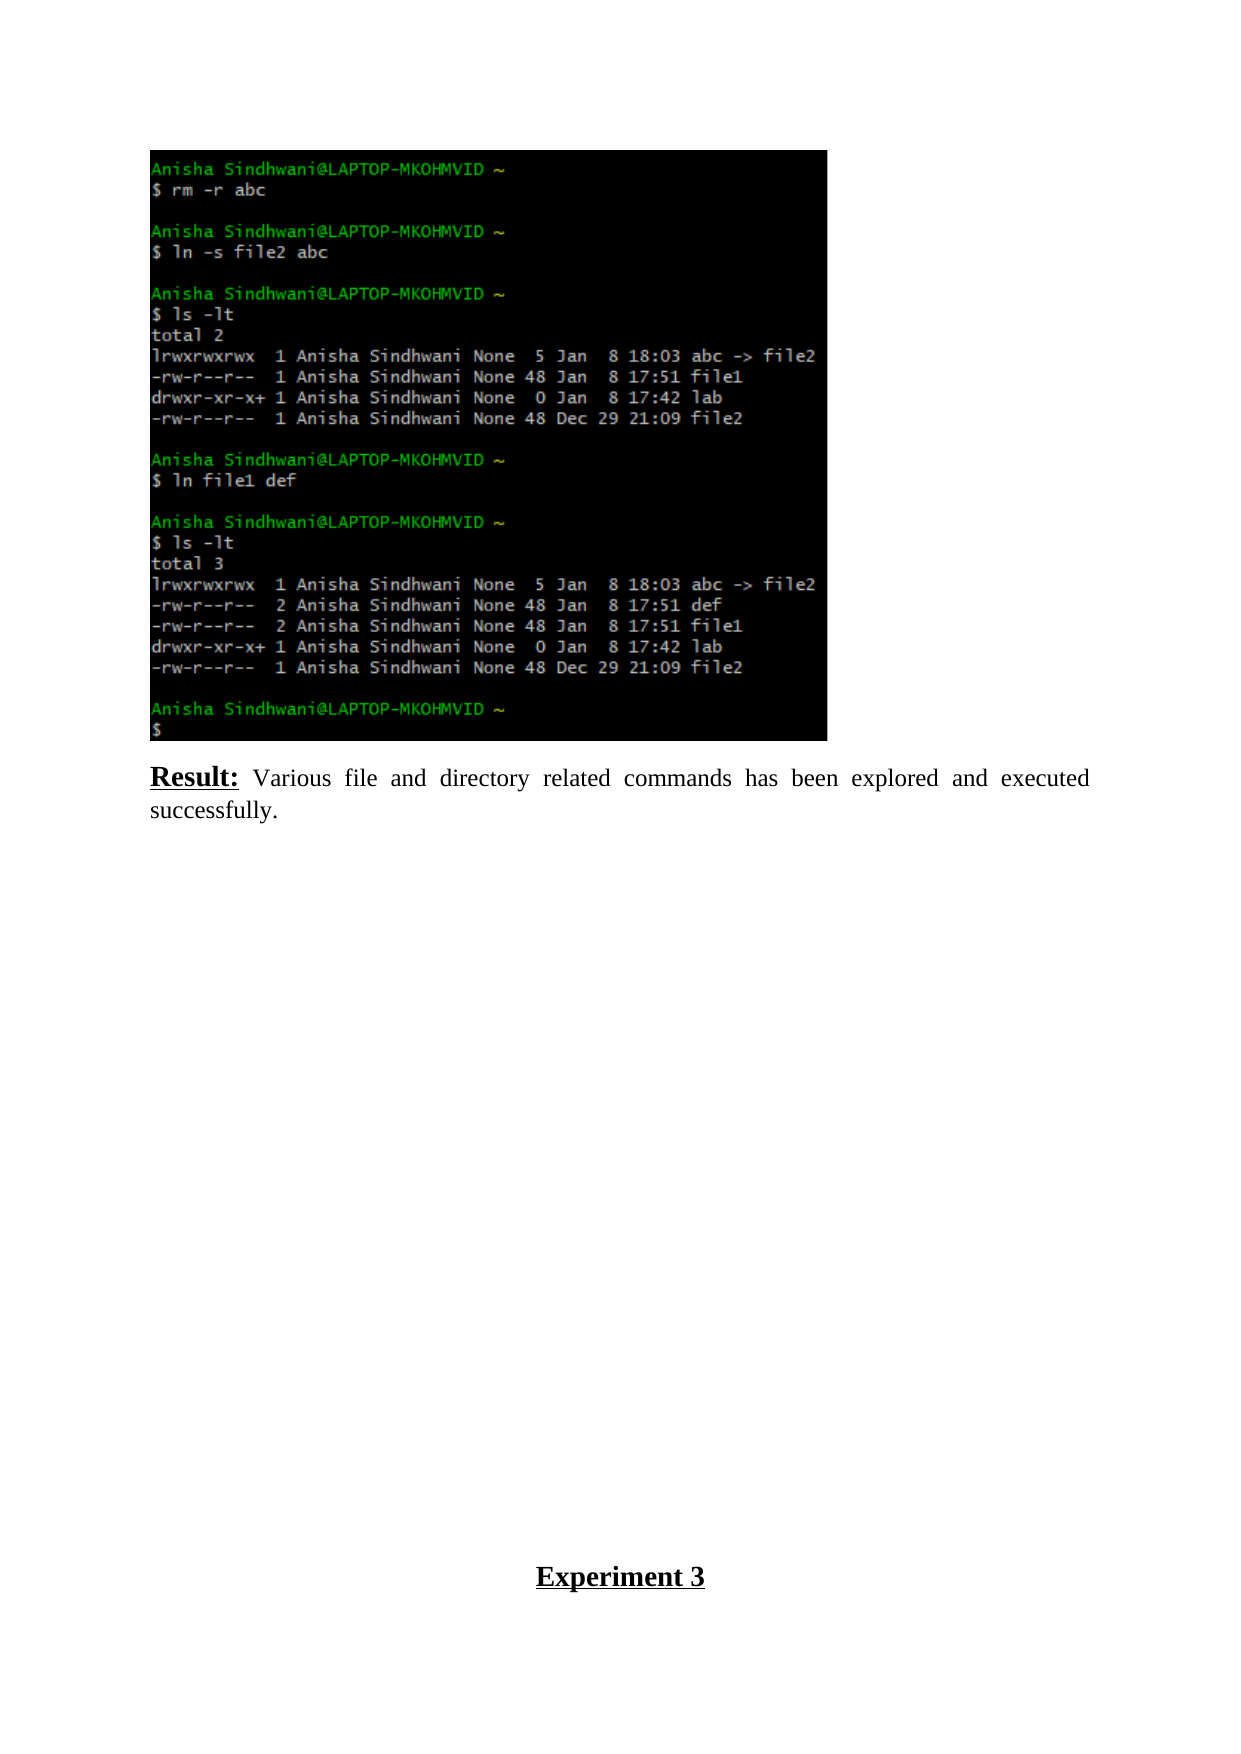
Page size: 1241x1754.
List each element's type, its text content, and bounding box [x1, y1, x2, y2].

text Experiment 3 [150, 1559, 1090, 1592]
picture [150, 150, 828, 741]
text Result: Various file and directory related commands has been explored and executed successfully. [150, 759, 1090, 824]
